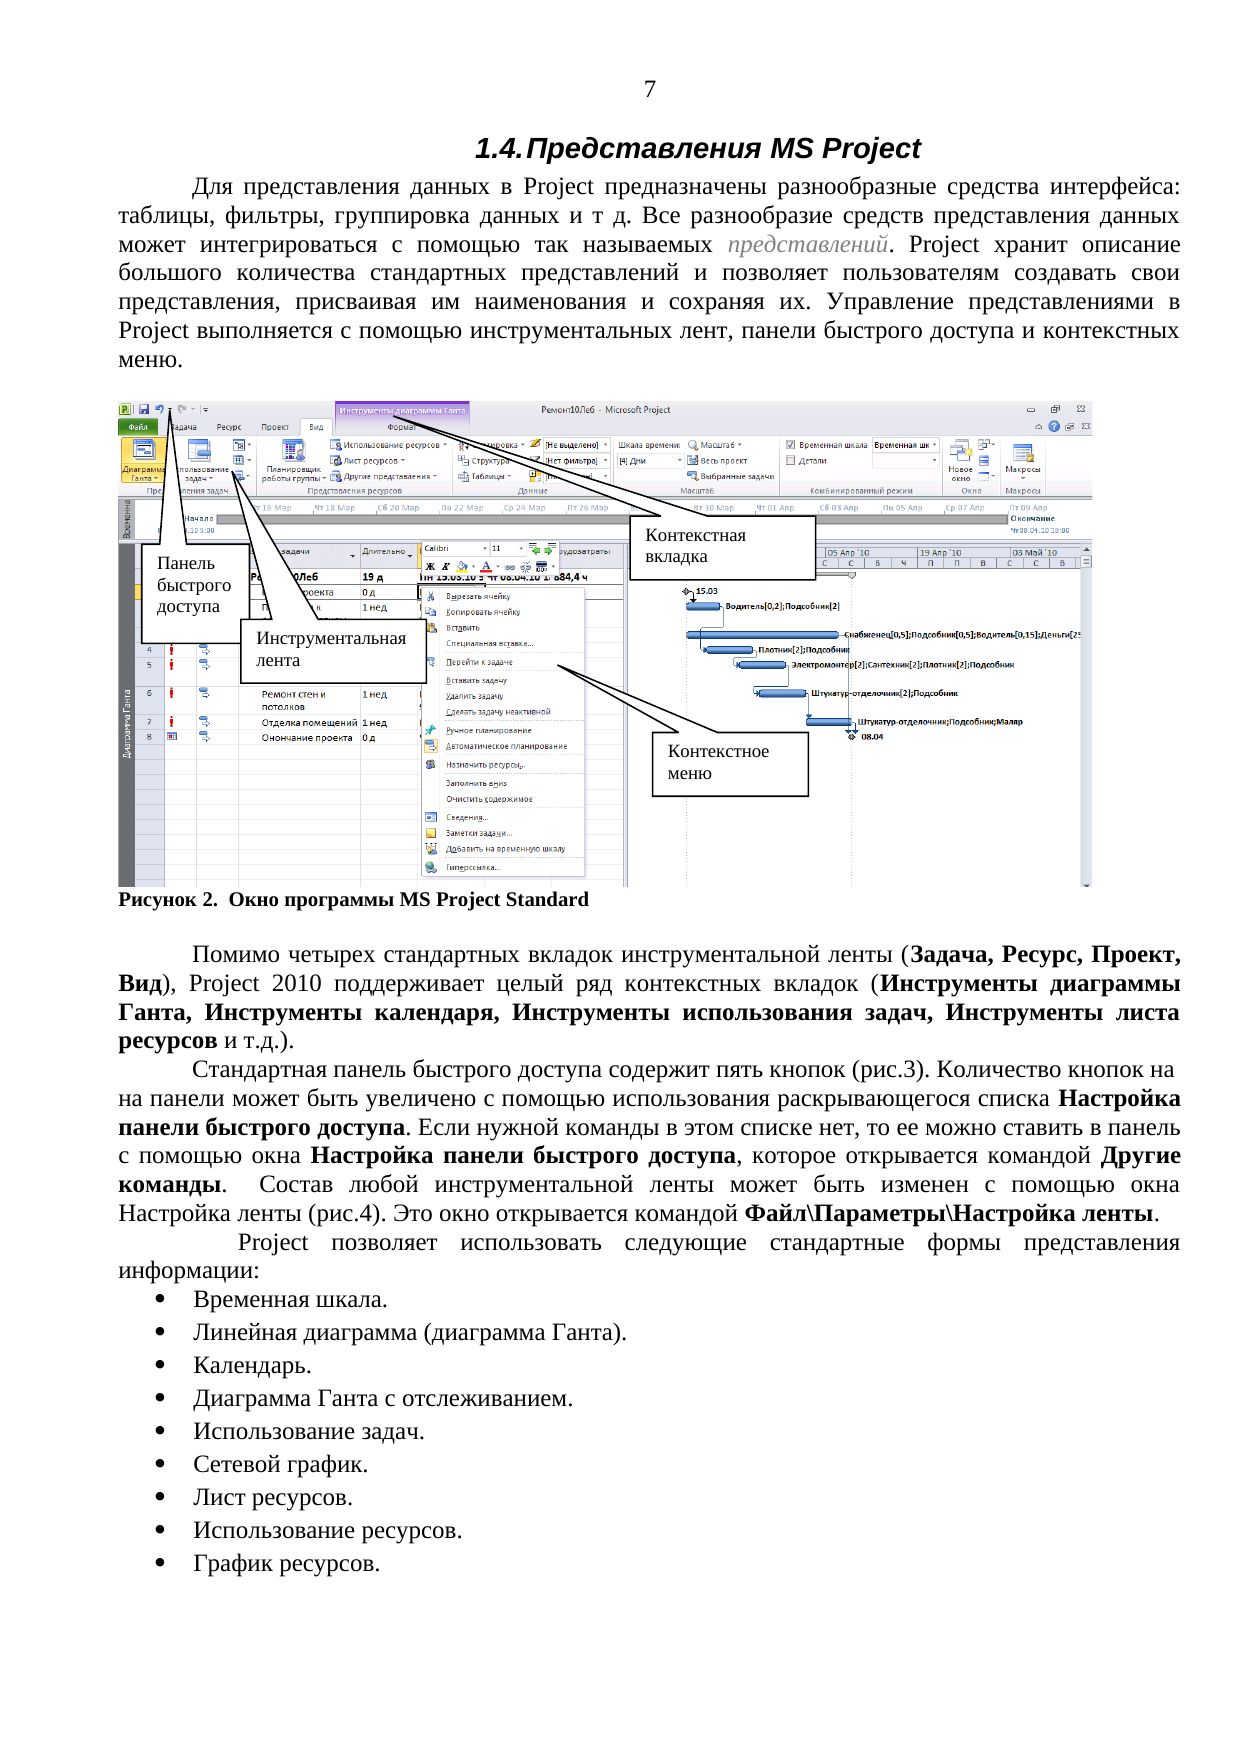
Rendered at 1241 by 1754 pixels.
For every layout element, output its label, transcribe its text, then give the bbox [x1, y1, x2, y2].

list Диаграмма Ганта с отслеживанием. [156, 1383, 1181, 1412]
list Календарь. [156, 1350, 1181, 1379]
text на панели может быть увеличено с помощью использования раскрывающегося списка Настройка панели быстрого доступа. Если нужной команды в этом списке нет, то ее можно ставить в панель с помощью окна Настройка панели быстрого доступа, которое открывается командой Другие команды. Состав любой инструментальной ленты может быть изменен с помощью окна Настройка ленты (рис.4). Это окно открывается командой Файл\Параметры\Настройка ленты. [118, 1083, 1181, 1227]
text Стандартная панель быстрого доступа содержит пять кнопок (рис.3). Количество кнопок на [118, 1054, 1181, 1083]
list График ресурсов. [156, 1548, 1181, 1577]
list Сетевой график. [156, 1449, 1181, 1478]
list Лист ресурсов. [156, 1482, 1181, 1511]
picture [118, 401, 1093, 887]
list Использование ресурсов. [156, 1516, 1181, 1544]
text Для представления данных в Project предназначены разнообразные средства интерфейса: таблицы, фильтры, группировка данных и т д. Все разнообразие средств представления данных может интегрироваться с помощью так называемых представлений. Project хранит описание большого количества стандартных представлений и позволяет пользователям создавать свои представления, присваивая им наименования и сохраняя их. Управление представлениями в Project выполняется с помощью инструментальных лент, панели быстрого доступа и контекстных меню. [118, 171, 1181, 372]
text Рисунок 2. Окно программы MS Project Standard [118, 887, 1181, 911]
subtitle Представления MS Project [215, 131, 1181, 165]
list Использование задач. [156, 1416, 1181, 1445]
text Project позволяет использовать следующие стандартные формы представления информации: [118, 1227, 1181, 1284]
text Помимо четырех стандартных вкладок инструментальной ленты (Задача, Ресурс, Проект, Вид), Project 2010 поддерживает целый ряд контекстных вкладок (Инструменты диаграммы Ганта, Инструменты календаря, Инструменты использования задач, Инструменты листа ресурсов и т.д.). [118, 939, 1181, 1054]
list Линейная диаграмма (диаграмма Ганта). [156, 1317, 1181, 1346]
list Временная шкала. [156, 1284, 1181, 1313]
